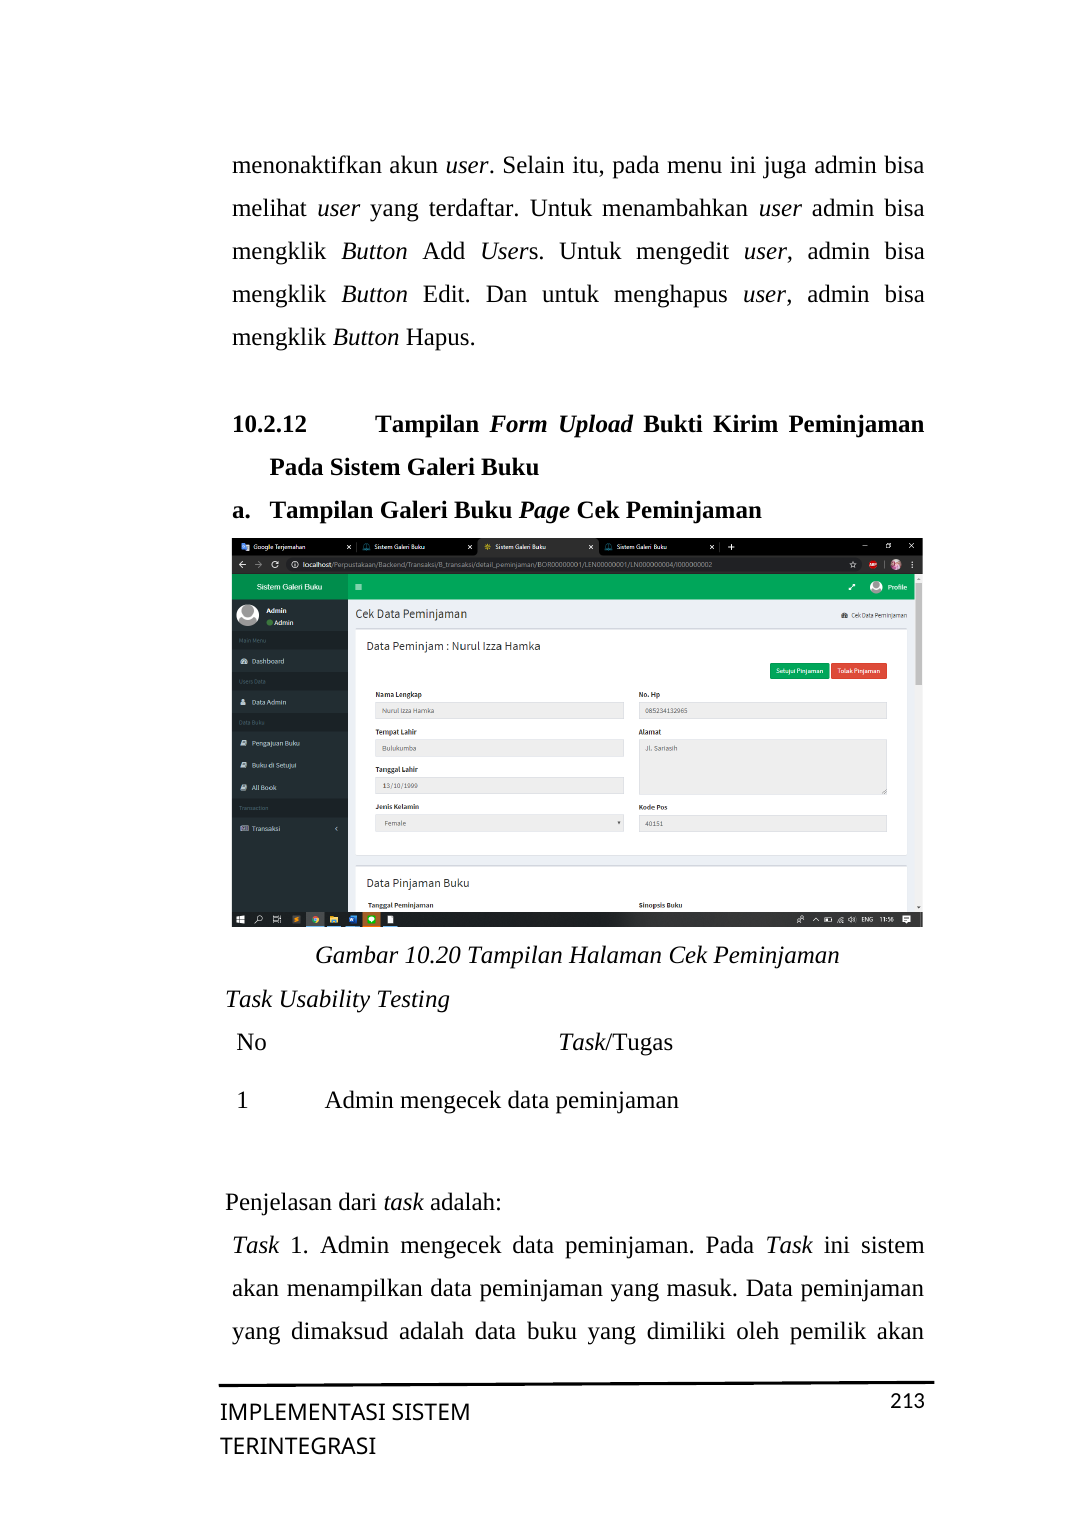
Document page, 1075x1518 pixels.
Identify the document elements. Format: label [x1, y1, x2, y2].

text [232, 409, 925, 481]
picture [231, 538, 923, 927]
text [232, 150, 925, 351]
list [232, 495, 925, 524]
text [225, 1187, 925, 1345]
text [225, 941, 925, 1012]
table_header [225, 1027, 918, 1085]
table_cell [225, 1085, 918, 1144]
